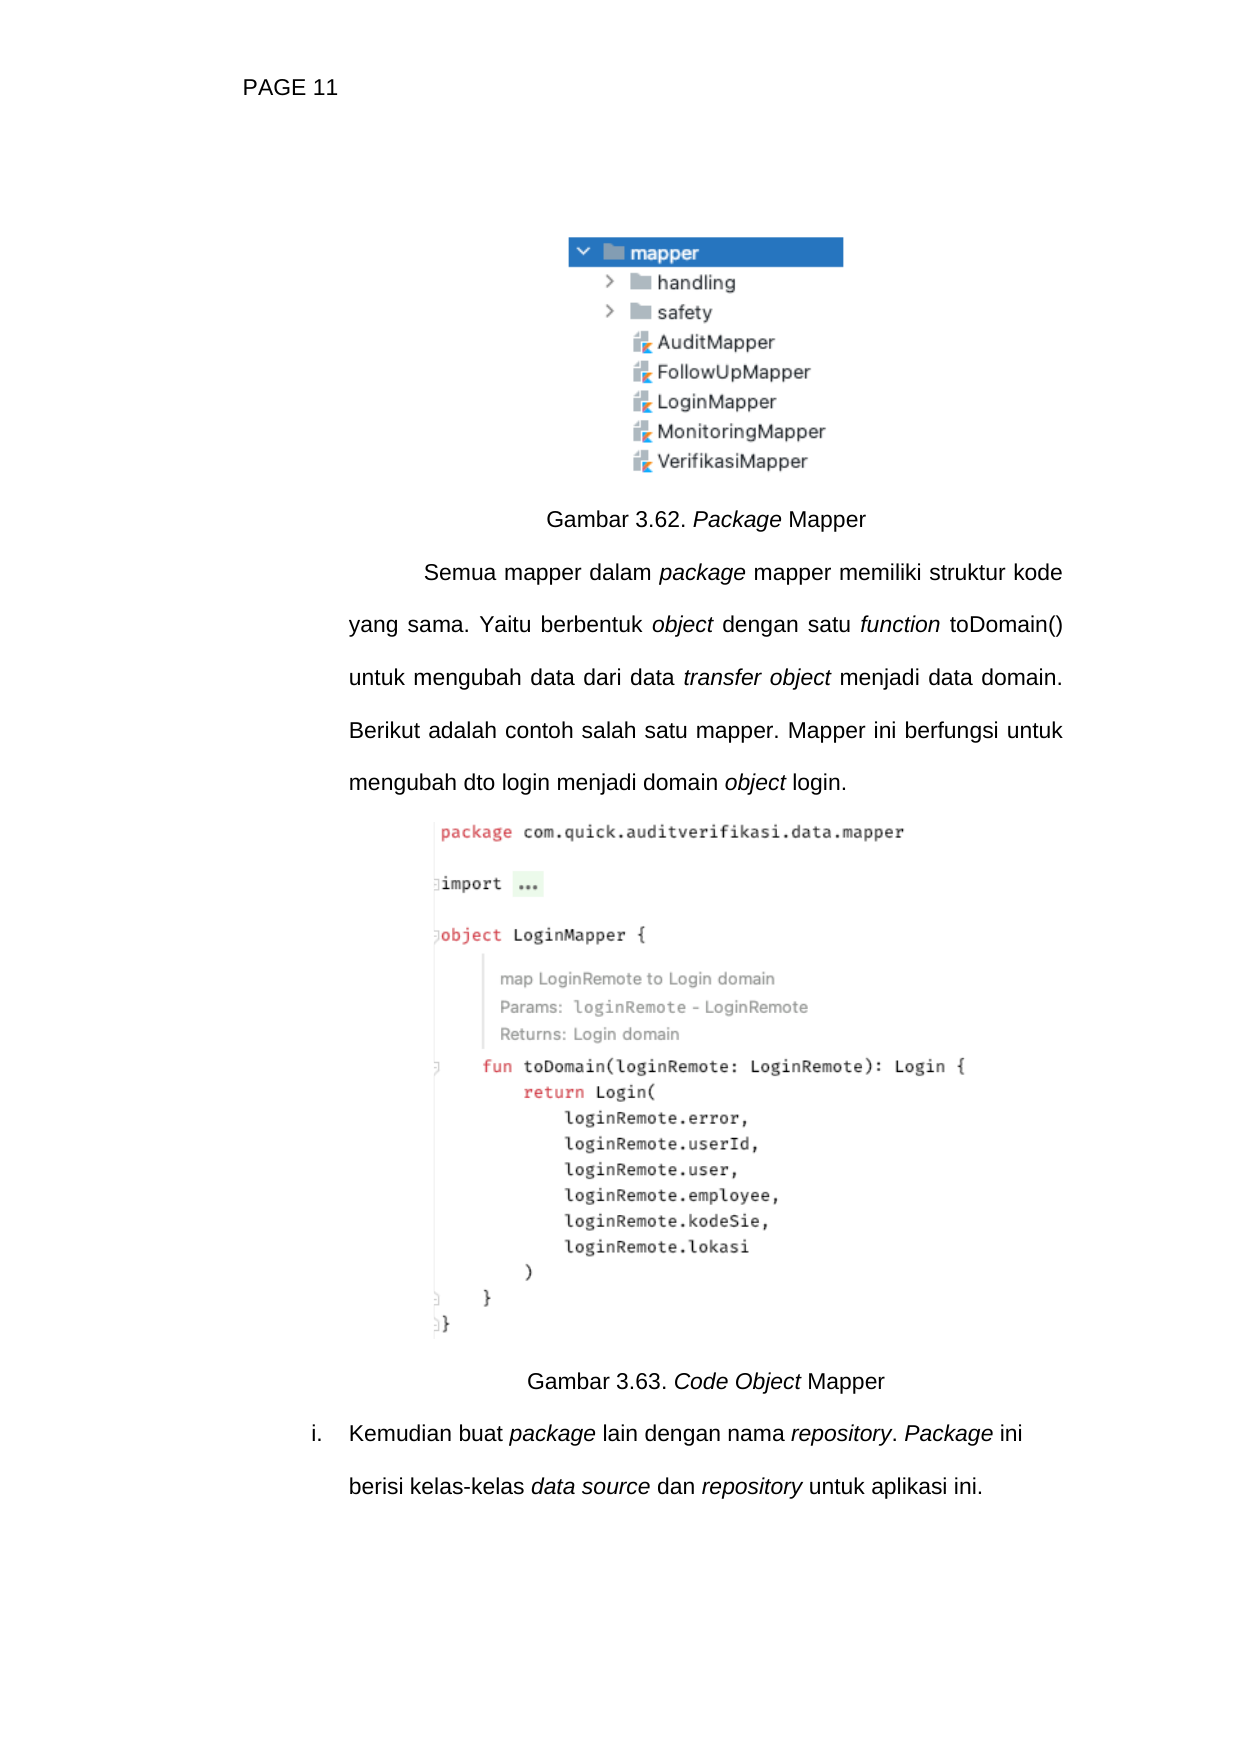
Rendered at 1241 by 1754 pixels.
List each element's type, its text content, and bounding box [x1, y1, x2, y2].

picture [568, 236, 844, 477]
text Semua mapper dalam package mapper memiliki struktur kode yang sama. Yaitu berbentuk object dengan satu function toDomain() untuk mengubah data dari data transfer object menjadi data domain. Berikut adalah contoh salah satu mapper. Mapper ini berfungsi untuk mengubah dto login menjadi domain object login. [349, 558, 1063, 796]
text Gambar 3.63. Code Object Mapper [349, 1368, 1063, 1394]
title Kemudian buat package lain dengan nama repository. Package ini berisi kelas-kelas data source dan repository untuk aplikasi ini. [311, 1420, 1063, 1499]
text Gambar 3.62. Package Mapper [349, 506, 1063, 532]
picture [433, 822, 978, 1339]
